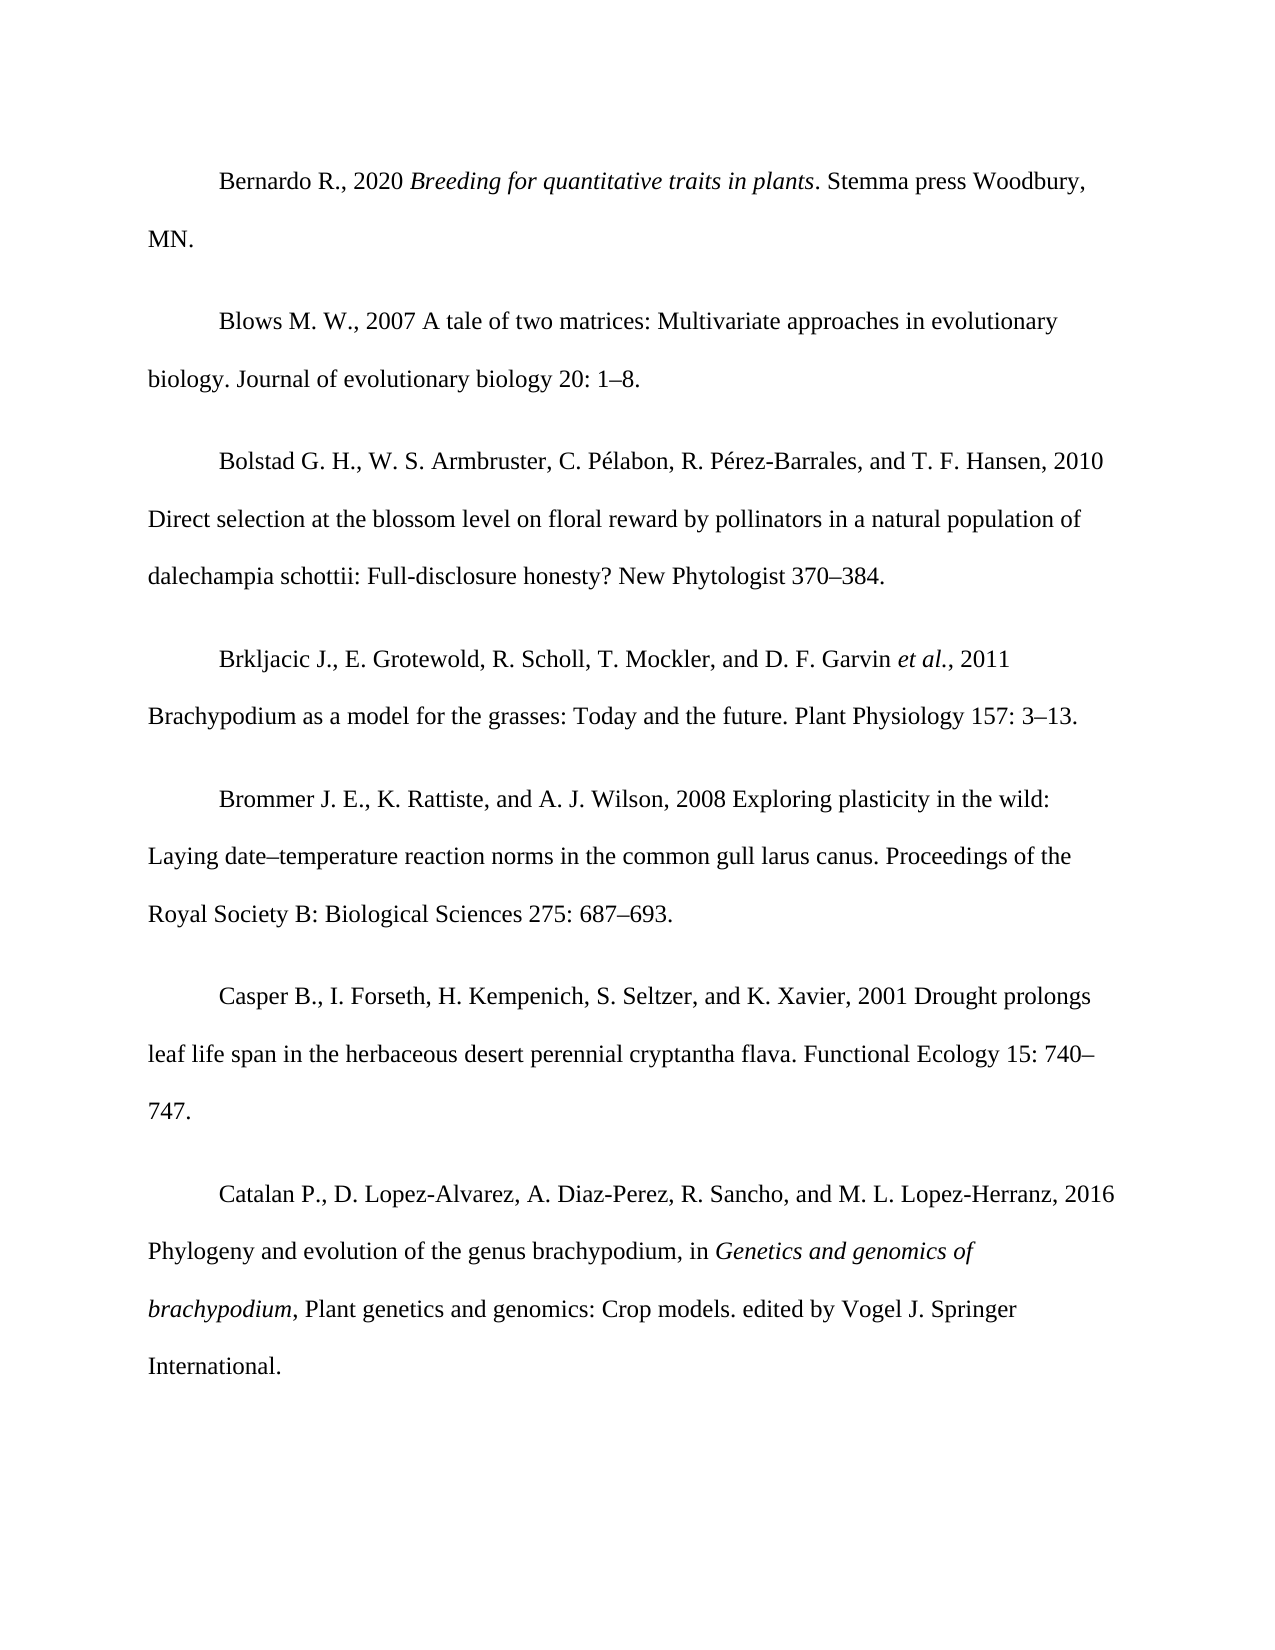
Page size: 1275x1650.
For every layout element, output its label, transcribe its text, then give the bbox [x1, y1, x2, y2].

text Brkljacic J., E. Grotewold, R. Scholl, T. Mockler, and D. F. Garvin et al., 2011 Brachypodium as a model for the grasses: Today and the future. Plant Physiology 157: 3–13. [148, 644, 1127, 730]
text Blows M. W., 2007 A tale of two matrices: Multivariate approaches in evolutionary biology. Journal of evolutionary biology 20: 1–8. [148, 306, 1127, 393]
text Brommer J. E., K. Rattiste, and A. J. Wilson, 2008 Exploring plasticity in the wild: Laying date–temperature reaction norms in the common gull larus canus. Proceedings of the Royal Society B: Biological Sciences 275: 687–693. [148, 784, 1127, 928]
text Bernardo R., 2020 Breeding for quantitative traits in plants. Stemma press Woodbury, MN. [148, 166, 1127, 253]
text Casper B., I. Forseth, H. Kempenich, S. Seltzer, and K. Xavier, 2001 Drought prolongs leaf life span in the herbaceous desert perennial cryptantha flava. Functional Ecology 15: 740–747. [148, 981, 1127, 1125]
text Catalan P., D. Lopez-Alvarez, A. Diaz-Perez, R. Sancho, and M. L. Lopez-Herranz, 2016 Phylogeny and evolution of the genus brachypodium, in Genetics and genomics of brachypodium, Plant genetics and genomics: Crop models. edited by Vogel J. Springer International. [148, 1179, 1127, 1380]
text Bolstad G. H., W. S. Armbruster, C. Pélabon, R. Pérez-Barrales, and T. F. Hansen, 2010 Direct selection at the blossom level on floral reward by pollinators in a natural population of dalechampia schottii: Full-disclosure honesty? New Phytologist 370–384. [148, 446, 1127, 590]
